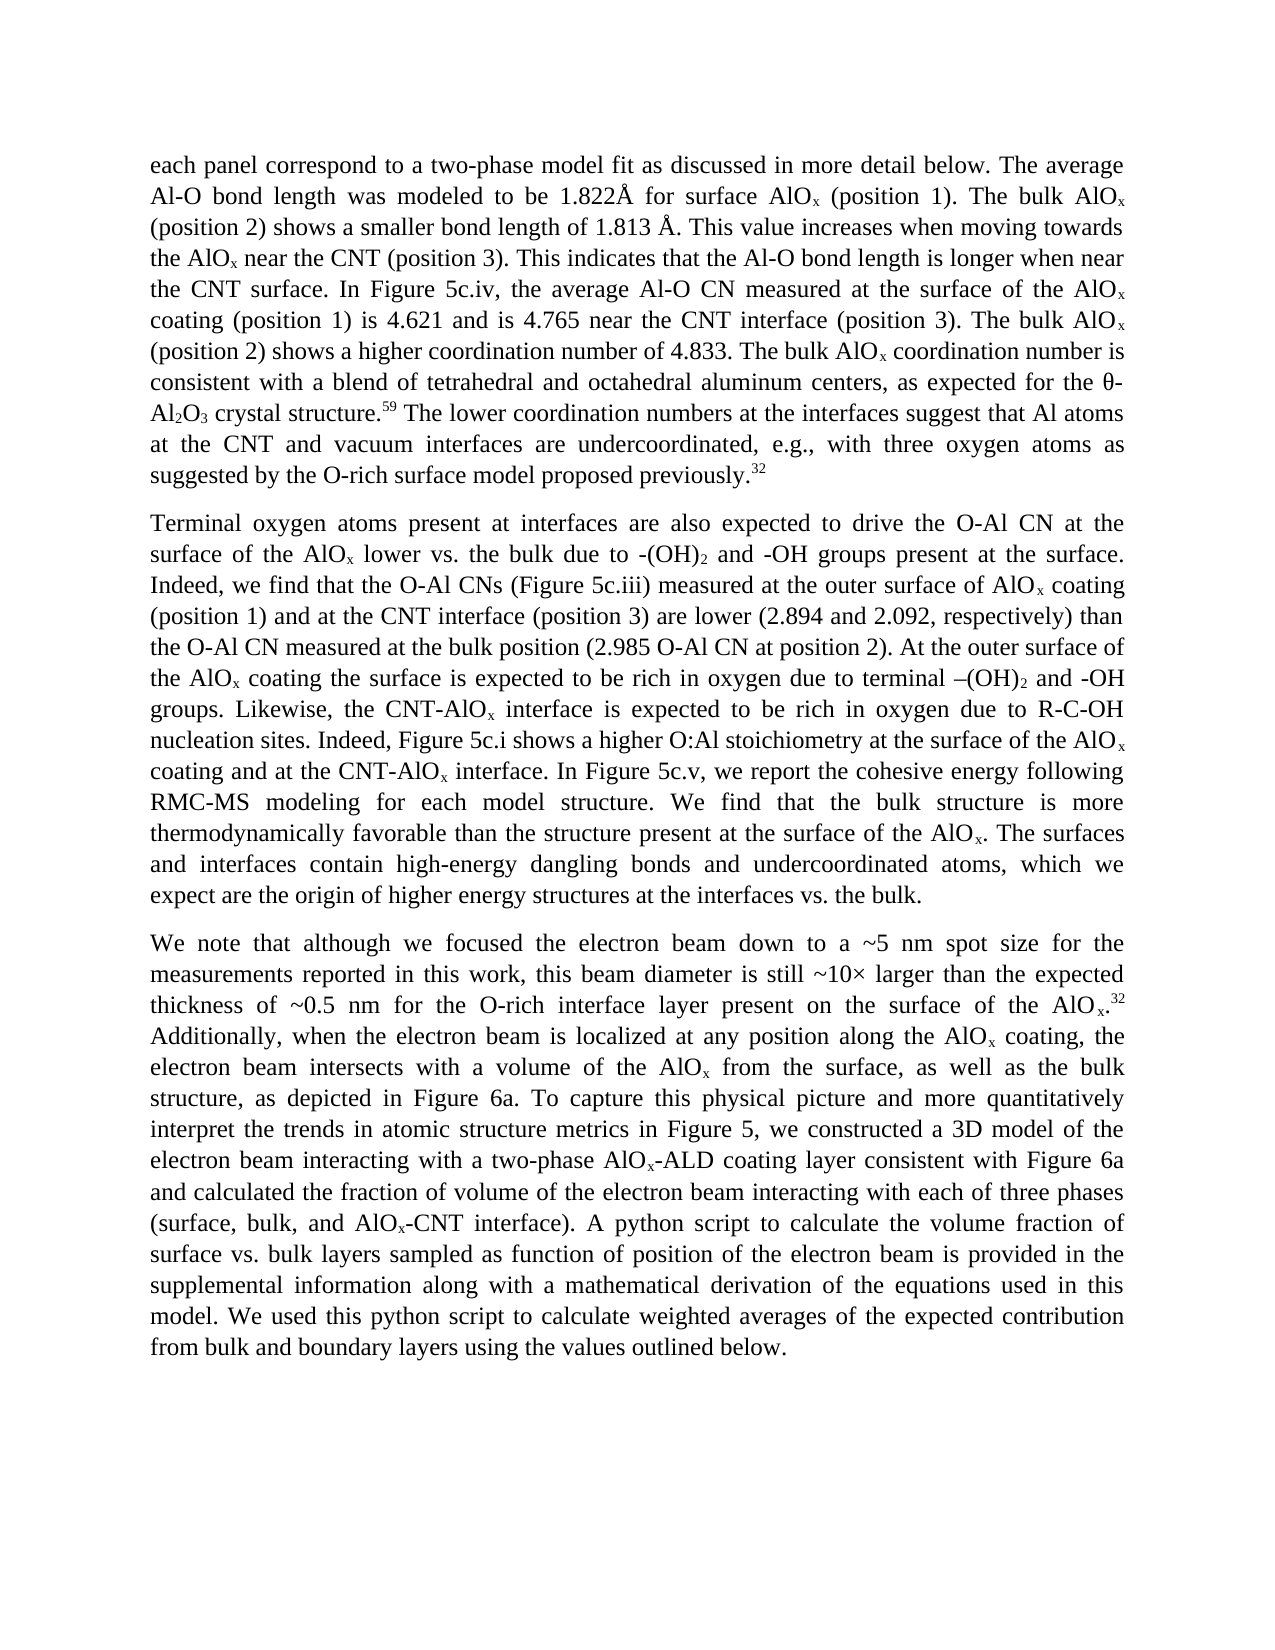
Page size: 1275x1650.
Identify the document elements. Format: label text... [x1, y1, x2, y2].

text Terminal oxygen atoms present at interfaces are also expected to drive the O-Al CN at the surface of the AlOx lower vs. the bulk due to -(OH)2 and -OH groups present at the surface. Indeed, we find that the O-Al CNs (Figure 5c.iii) measured at the outer surface of AlOx coating (position 1) and at the CNT interface (position 3) are lower (2.894 and 2.092, respectively) than the O-Al CN measured at the bulk position (2.985 O-Al CN at position 2). At the outer surface of the AlOx coating the surface is expected to be rich in oxygen due to terminal –(OH)2 and -OH groups. Likewise, the CNT-AlOx interface is expected to be rich in oxygen due to R-C-OH nucleation sites. Indeed, Figure 5c.i shows a higher O:Al stoichiometry at the surface of the AlOx coating and at the CNT-AlOx interface. In Figure 5c.v, we report the cohesive energy following RMC-MS modeling for each model structure. We find that the bulk structure is more thermodynamically favorable than the structure present at the surface of the AlOx. The surfaces and interfaces contain high-energy dangling bonds and undercoordinated atoms, which we expect are the origin of higher energy structures at the interfaces vs. the bulk. [150, 508, 1125, 909]
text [150, 150, 1125, 489]
text We note that although we focused the electron beam down to a ~5 nm spot size for the measurements reported in this work, this beam diameter is still ~10× larger than the expected thickness of ~0.5 nm for the O-rich interface layer present on the surface of the AlOx. Additionally, when the electron beam is localized at any position along the AlOx coating, the electron beam intersects with a volume of the AlOx from the surface, as well as the bulk structure, as depicted in Figure 6a. To capture this physical picture and more quantitatively interpret the trends in atomic structure metrics in Figure 5, we constructed a 3D model of the electron beam interacting with a two-phase AlOx-ALD coating layer consistent with Figure 6a and calculated the fraction of volume of the electron beam interacting with each of three phases (surface, bulk, and AlOx-CNT interface). A python script to calculate the volume fraction of surface vs. bulk layers sampled as function of position of the electron beam is provided in the supplemental information along with a mathematical derivation of the equations used in this model. We used this python script to calculate weighted averages of the expected contribution from bulk and boundary layers using the values outlined below. [150, 928, 1125, 1361]
